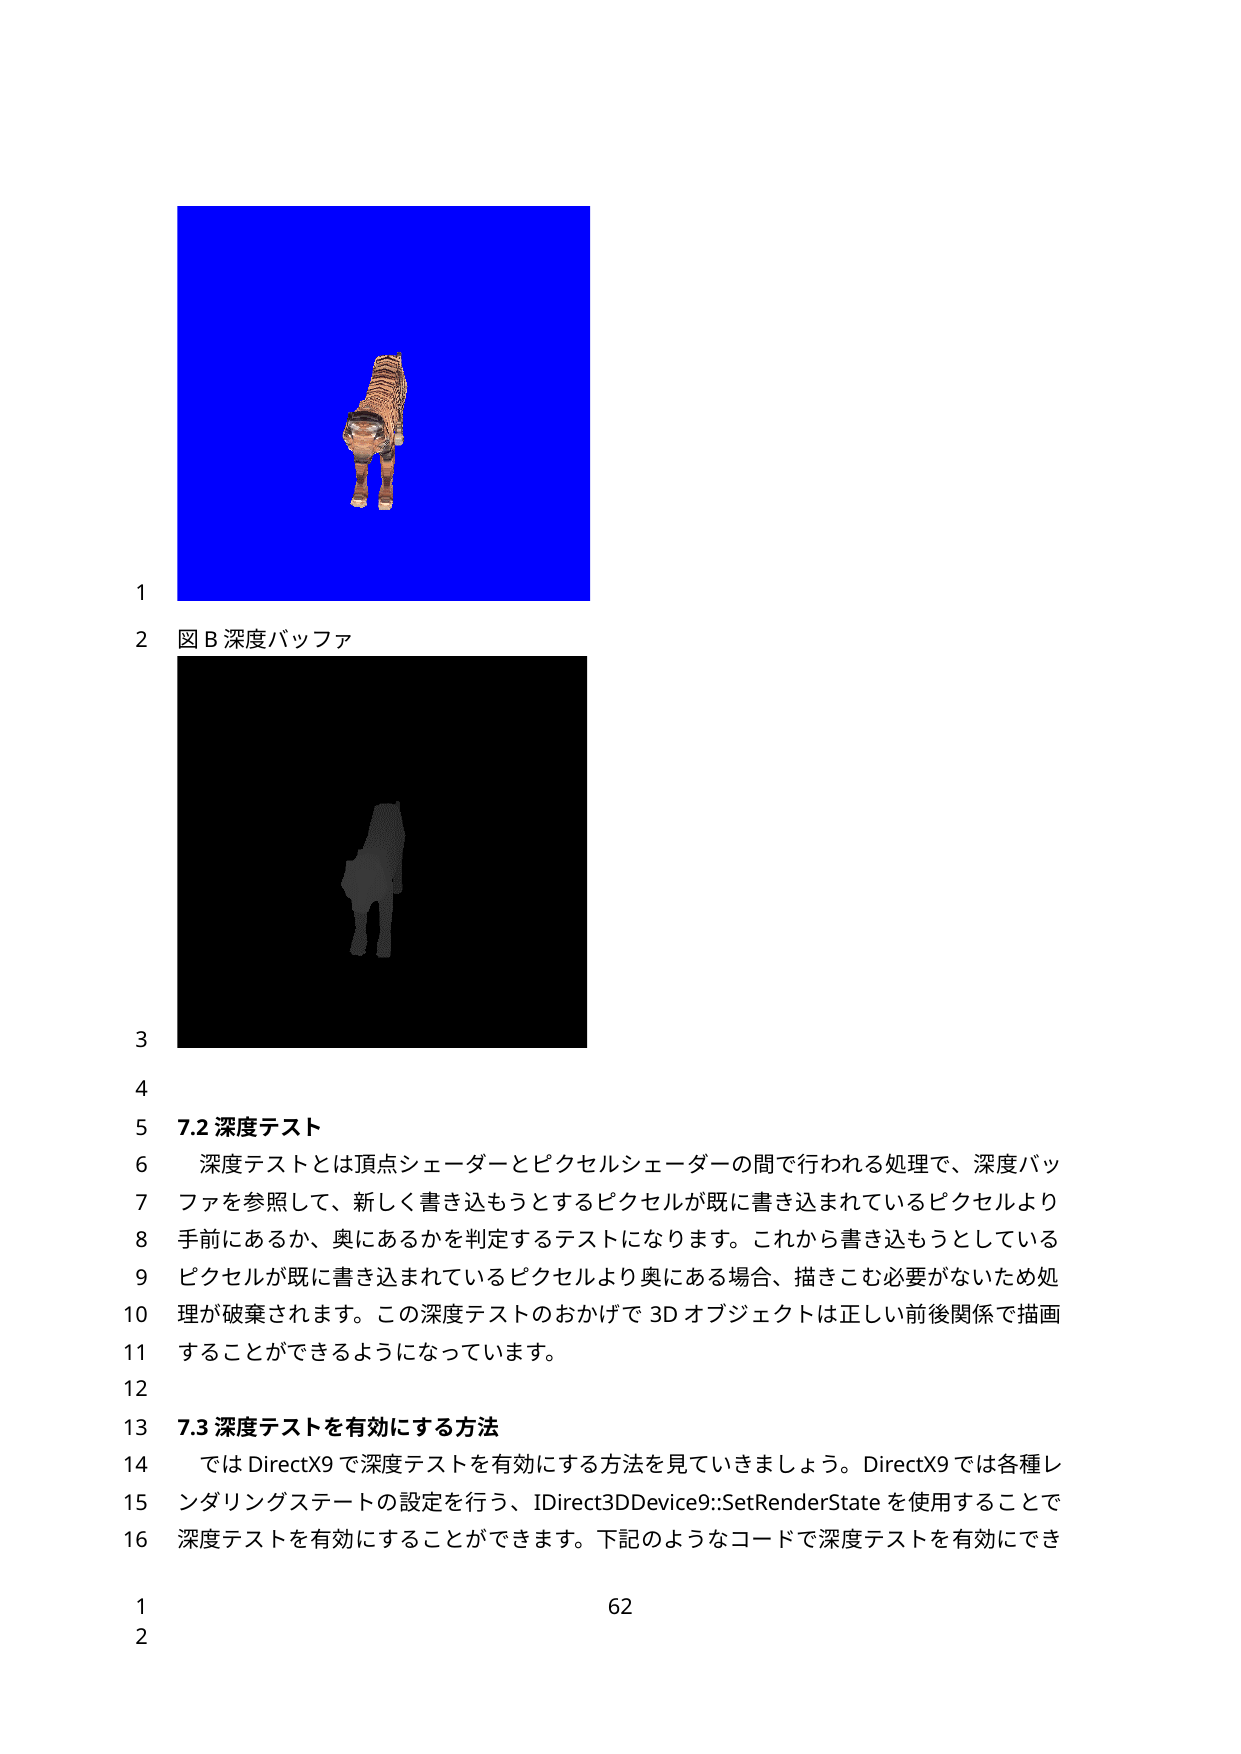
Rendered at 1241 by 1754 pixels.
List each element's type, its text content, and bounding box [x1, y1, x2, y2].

picture [177, 656, 588, 1048]
text 図B 深度バッファ [177, 619, 1063, 657]
text 深度テストとは頂点シェーダーとピクセルシェーダーの間で行われる処理で、深度バッファを参照して、新しく書き込もうとするピクセルが既に書き込まれているピクセルより手前にあるか、奥にあるかを判定するテストになります。これから書き込もうとしているピクセルが既に書き込まれているピクセルより奥にある場合、描きこむ必要がないため処理が破棄されます。この深度テストのおかげで3Dオブジェクトは正しい前後関係で描画することができるようになっています。 [177, 1144, 1063, 1369]
text 7.2 深度テスト [177, 1107, 1063, 1144]
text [177, 1444, 1063, 1557]
picture [177, 206, 591, 601]
text 7.3 深度テストを有効にする方法 [177, 1407, 1063, 1444]
